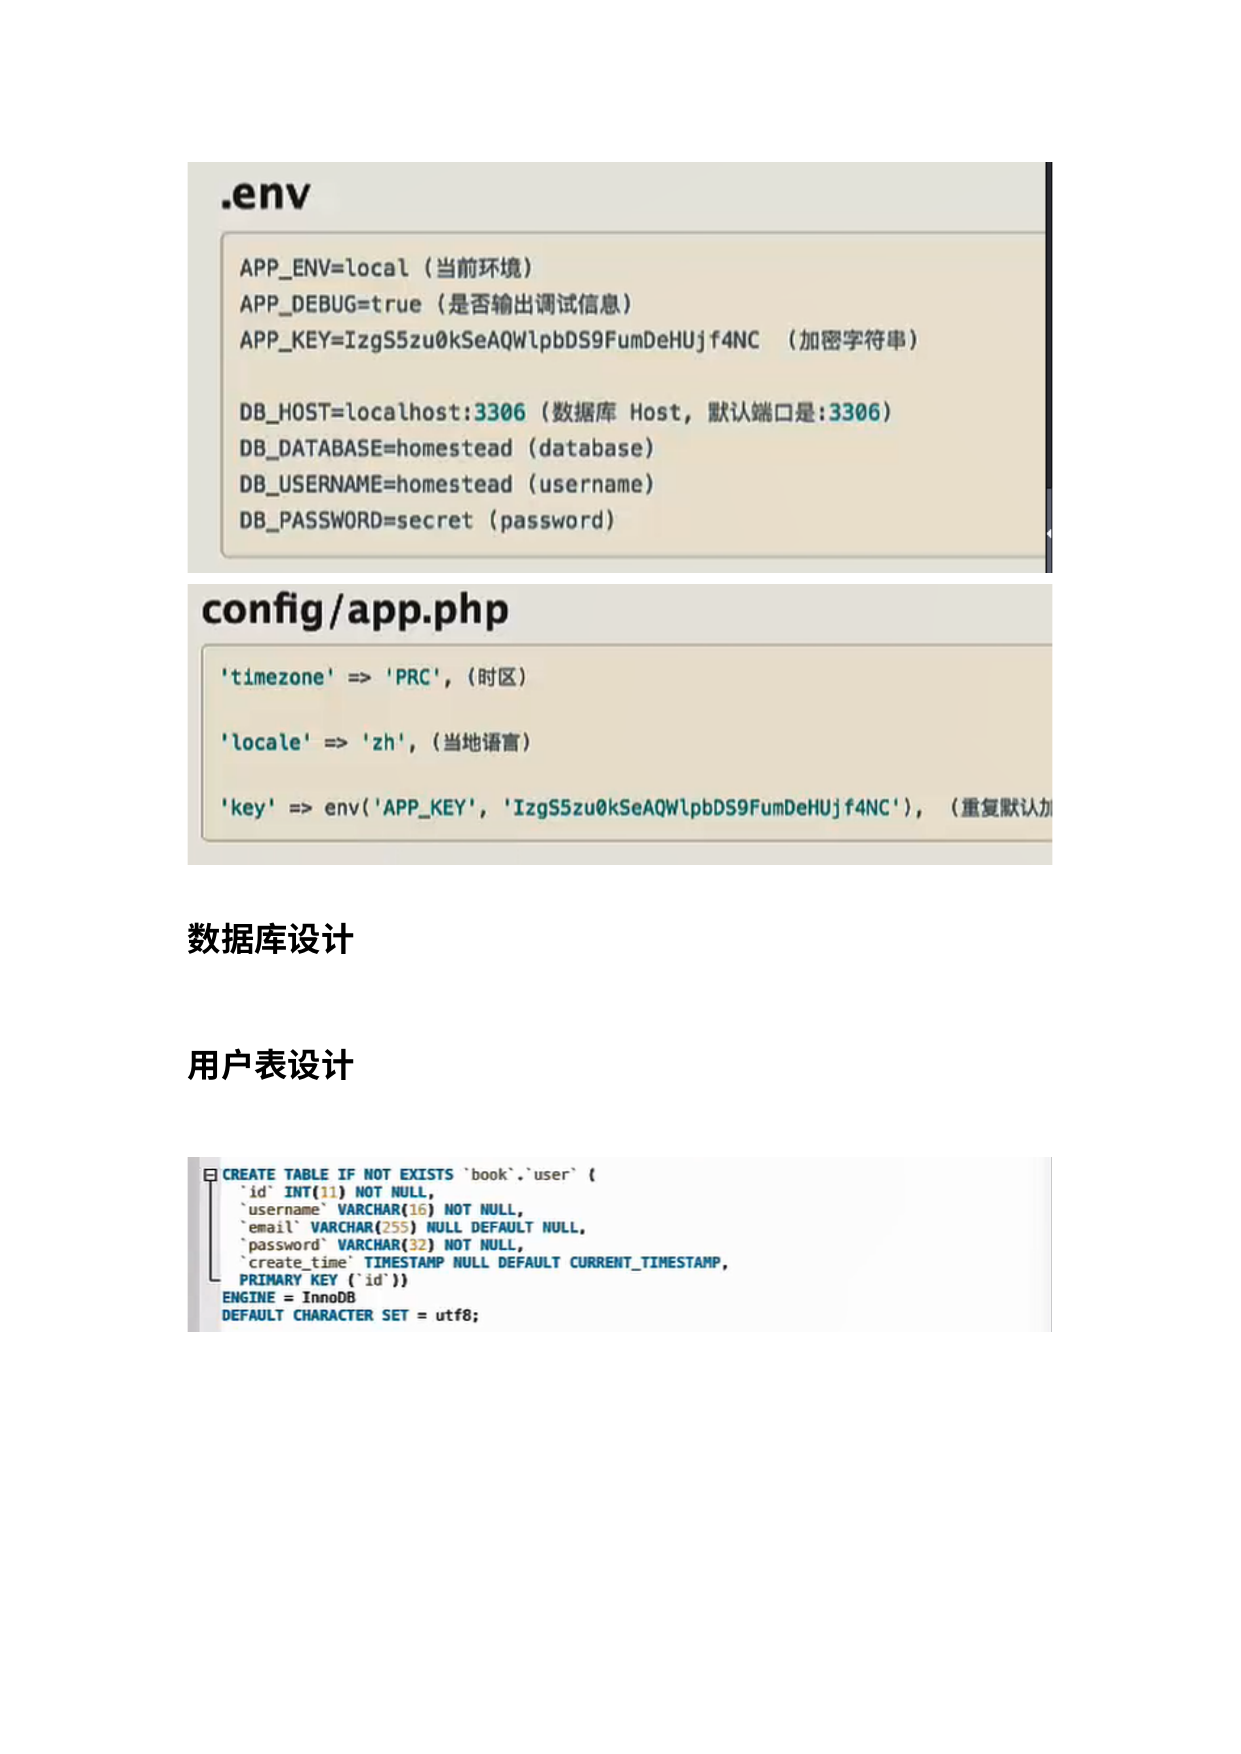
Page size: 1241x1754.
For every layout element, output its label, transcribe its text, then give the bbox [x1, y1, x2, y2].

subtitle 数据库设计 [187, 904, 1053, 969]
picture [187, 162, 1053, 573]
subtitle 用户表设计 [187, 1031, 1053, 1096]
picture [187, 1157, 1052, 1332]
picture [187, 584, 1053, 865]
